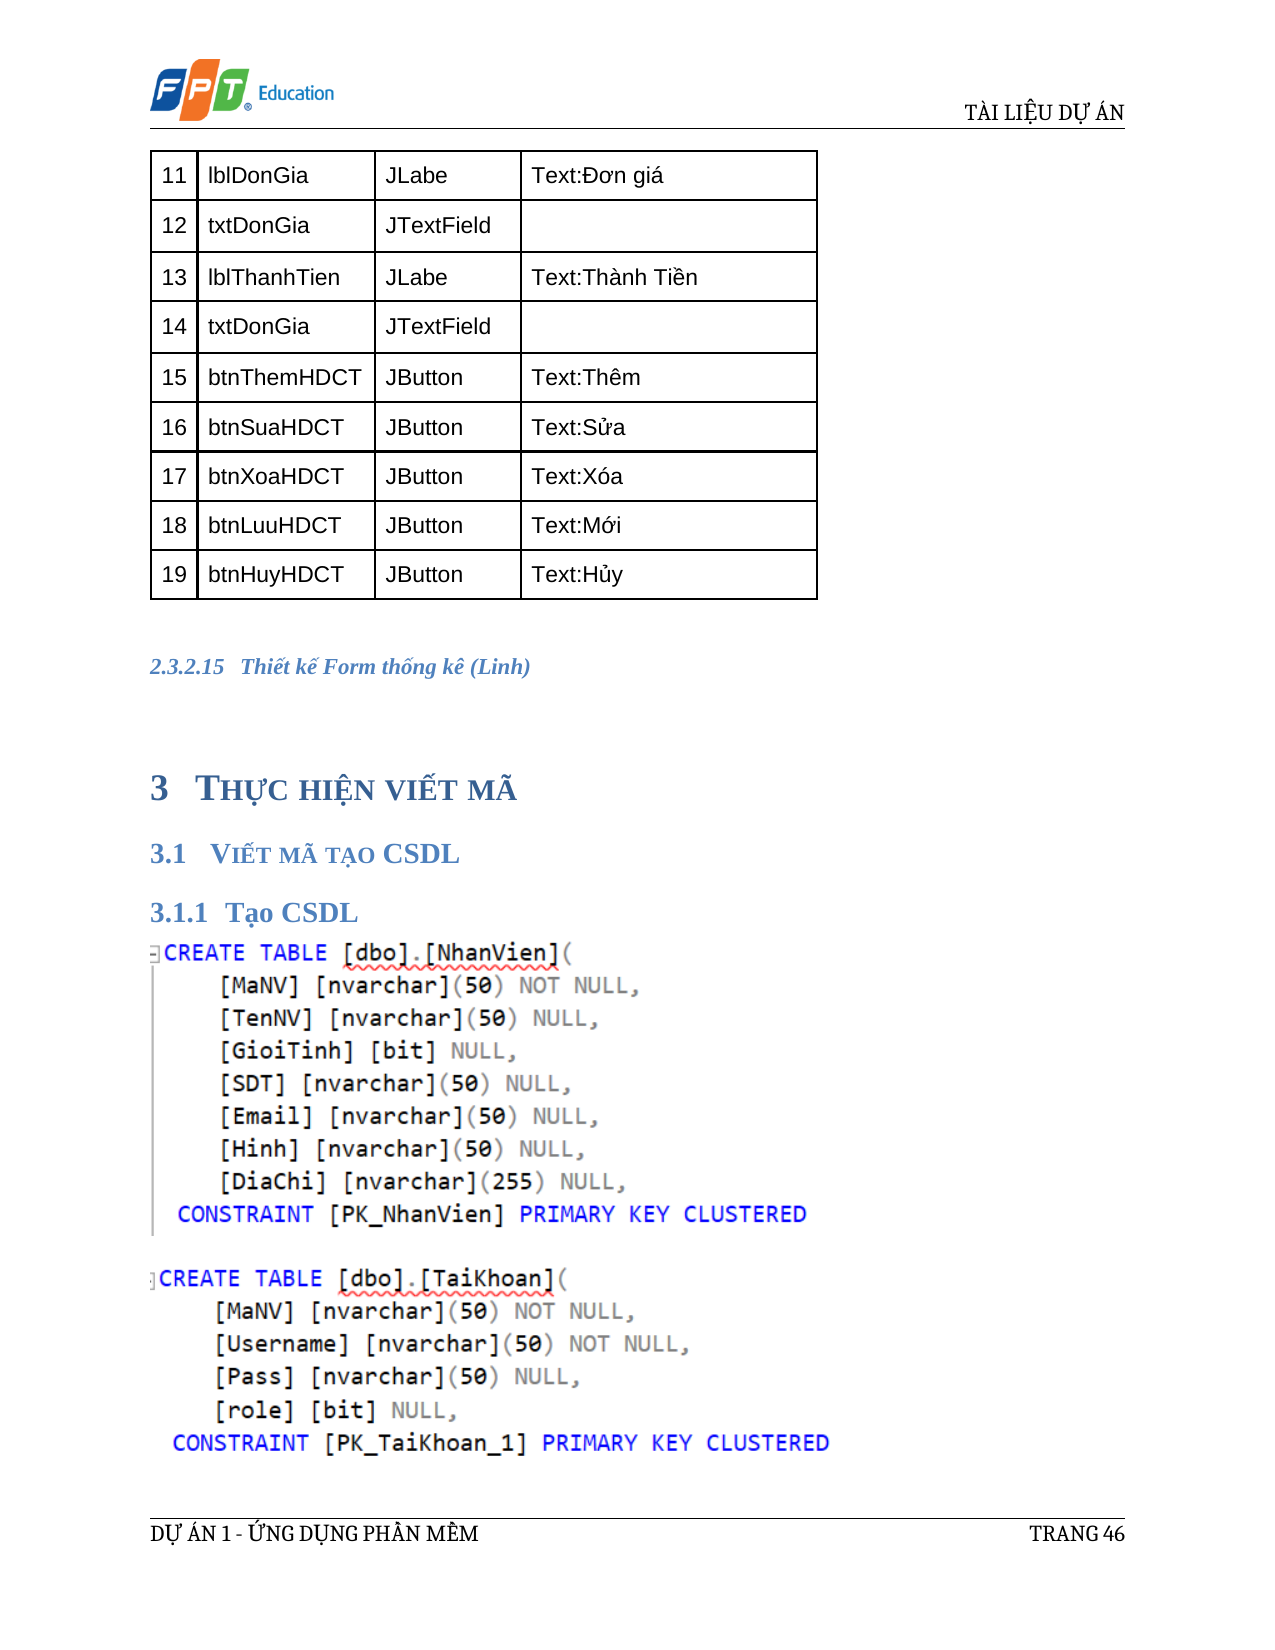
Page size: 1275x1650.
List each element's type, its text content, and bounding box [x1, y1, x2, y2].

table_cell JButton [376, 502, 520, 549]
table_cell btnLuuHDCT [199, 502, 374, 549]
table_cell 16 [152, 403, 196, 450]
table_cell Text:Thêm [522, 354, 816, 401]
subtitle Thiết kế Form thống kê (Linh) [150, 653, 1125, 680]
table_cell 14 [152, 302, 196, 352]
table_cell btnSuaHDCT [199, 403, 374, 450]
table_cell Text:Sửa [522, 403, 816, 450]
picture [150, 934, 849, 1236]
table_cell 18 [152, 502, 196, 549]
picture [150, 59, 336, 121]
table_cell JLabe [376, 253, 520, 300]
table_cell JLabe [376, 152, 520, 199]
table_cell Text:Thành Tiền [522, 253, 816, 300]
table_cell JButton [376, 453, 520, 500]
table_cell btnThemHDCT [199, 354, 374, 401]
table_cell txtDonGia [199, 201, 374, 251]
table_cell JButton [376, 354, 520, 401]
table_cell lblThanhTien [199, 253, 374, 300]
table_cell btnHuyHDCT [199, 551, 374, 598]
table_cell JButton [376, 403, 520, 450]
table_cell [522, 201, 816, 251]
subtitle Tạo CSDL [150, 896, 1125, 929]
table_cell Text:Hủy [522, 551, 816, 598]
table_cell Text:Mới [522, 502, 816, 549]
table_cell 11 [152, 152, 196, 199]
table_cell 13 [152, 253, 196, 300]
table_cell btnXoaHDCT [199, 453, 374, 500]
table_cell 12 [152, 201, 196, 251]
table_cell 15 [152, 354, 196, 401]
table_cell JButton [376, 551, 520, 598]
table_cell Text:Xóa [522, 453, 816, 500]
table_cell JTextField [376, 302, 520, 352]
table_cell txtDonGia [199, 302, 374, 352]
table_cell 19 [152, 551, 196, 598]
subtitle Thực hiện viết mã [150, 766, 1125, 809]
table_cell Text:Đơn giá [522, 152, 816, 199]
picture [150, 1260, 877, 1461]
subtitle Viết mã tạo CSDL [150, 836, 1125, 870]
table_cell 17 [152, 453, 196, 500]
table_cell [522, 302, 816, 352]
table_cell JTextField [376, 201, 520, 251]
table_cell lblDonGia [199, 152, 374, 199]
